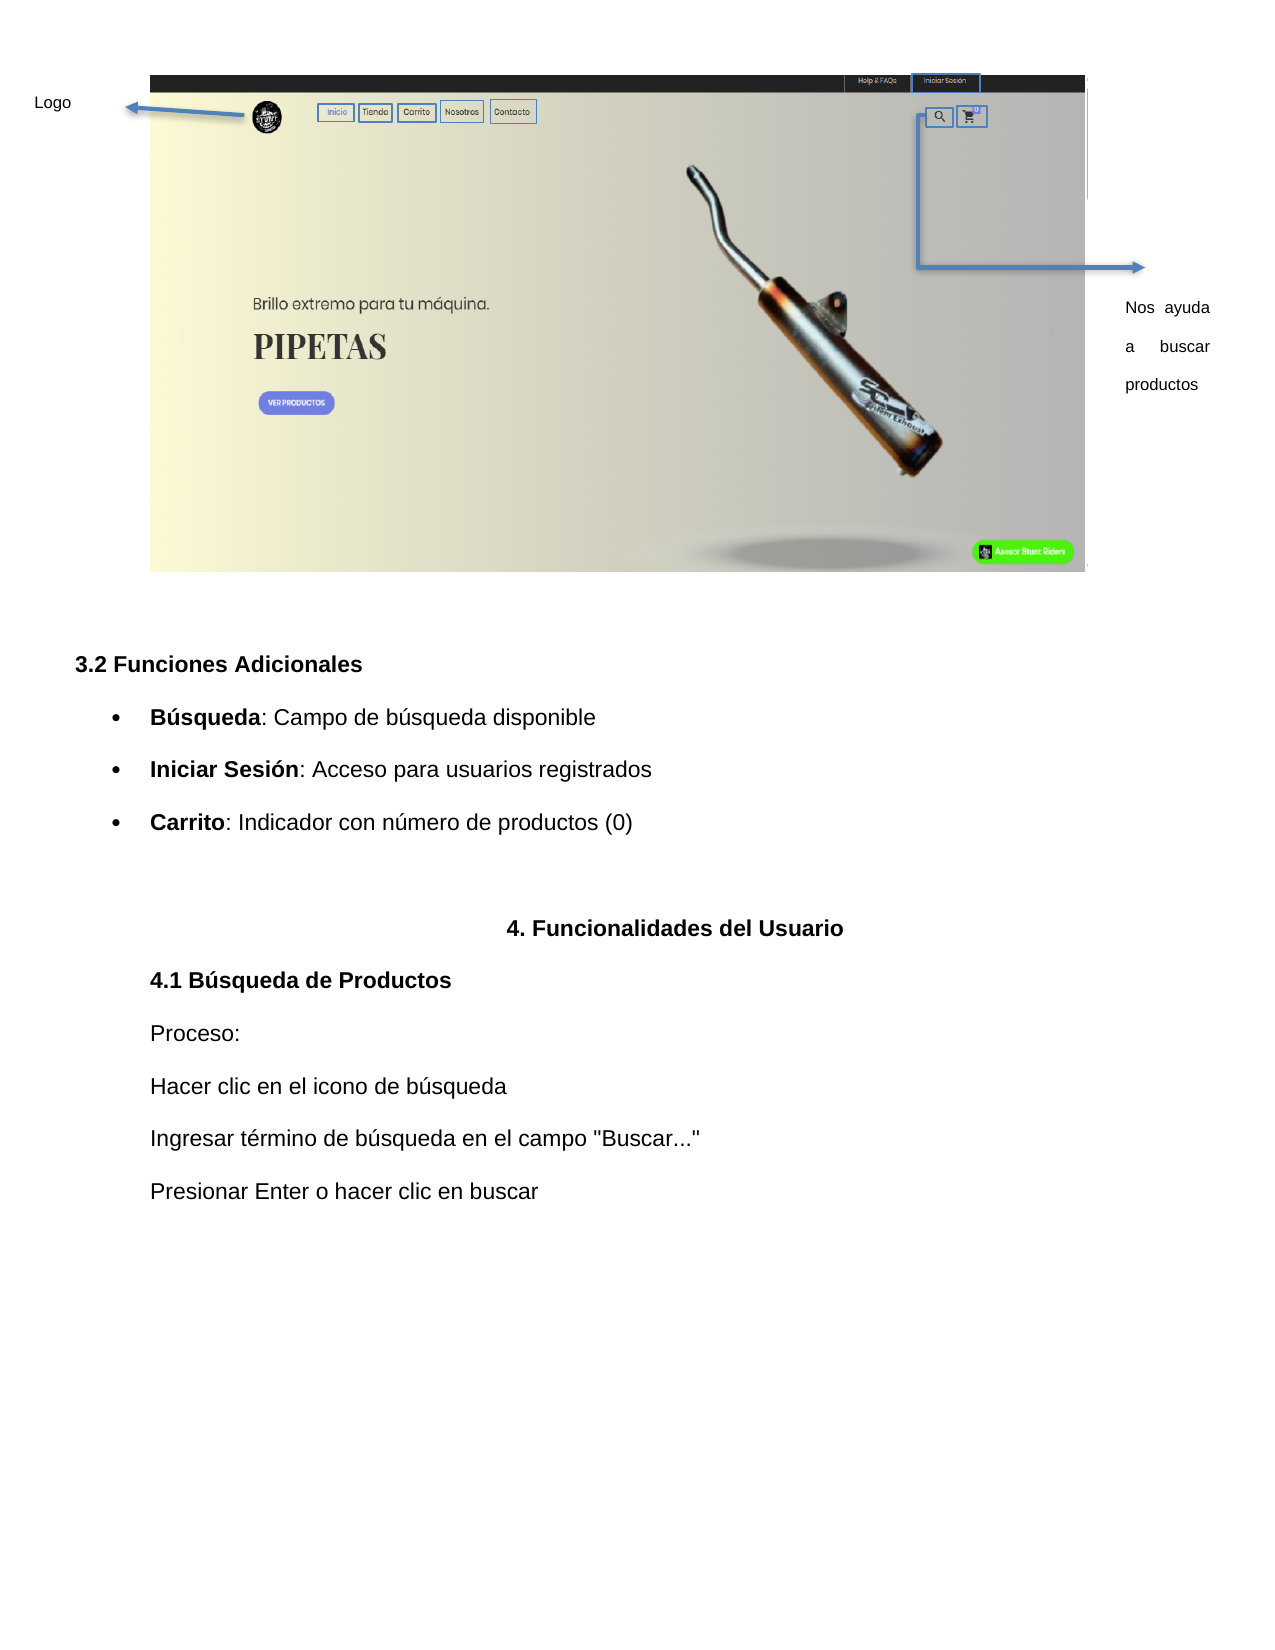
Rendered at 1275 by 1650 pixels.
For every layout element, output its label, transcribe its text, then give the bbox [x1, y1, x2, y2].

text Hacer clic en el icono de búsqueda [75, 1073, 1200, 1099]
list Iniciar Sesión: Acceso para usuarios registrados [112, 756, 1200, 783]
subtitle 4. Funcionalidades del Usuario [75, 914, 1200, 941]
list Búsqueda: Campo de búsqueda disponible [112, 704, 1200, 730]
text Ingresar término de búsqueda en el campo "Buscar..." [75, 1125, 1200, 1152]
text Presionar Enter o hacer clic en buscar [75, 1178, 1200, 1204]
text 3.2 Funciones Adicionales [75, 651, 1200, 677]
subtitle 4.1 Búsqueda de Productos [75, 967, 1200, 993]
picture [913, 75, 979, 92]
text Proceso: [75, 1020, 1200, 1046]
list Carrito: Indicador con número de productos (0) [112, 809, 1200, 835]
picture [927, 109, 952, 126]
picture [150, 75, 1088, 572]
